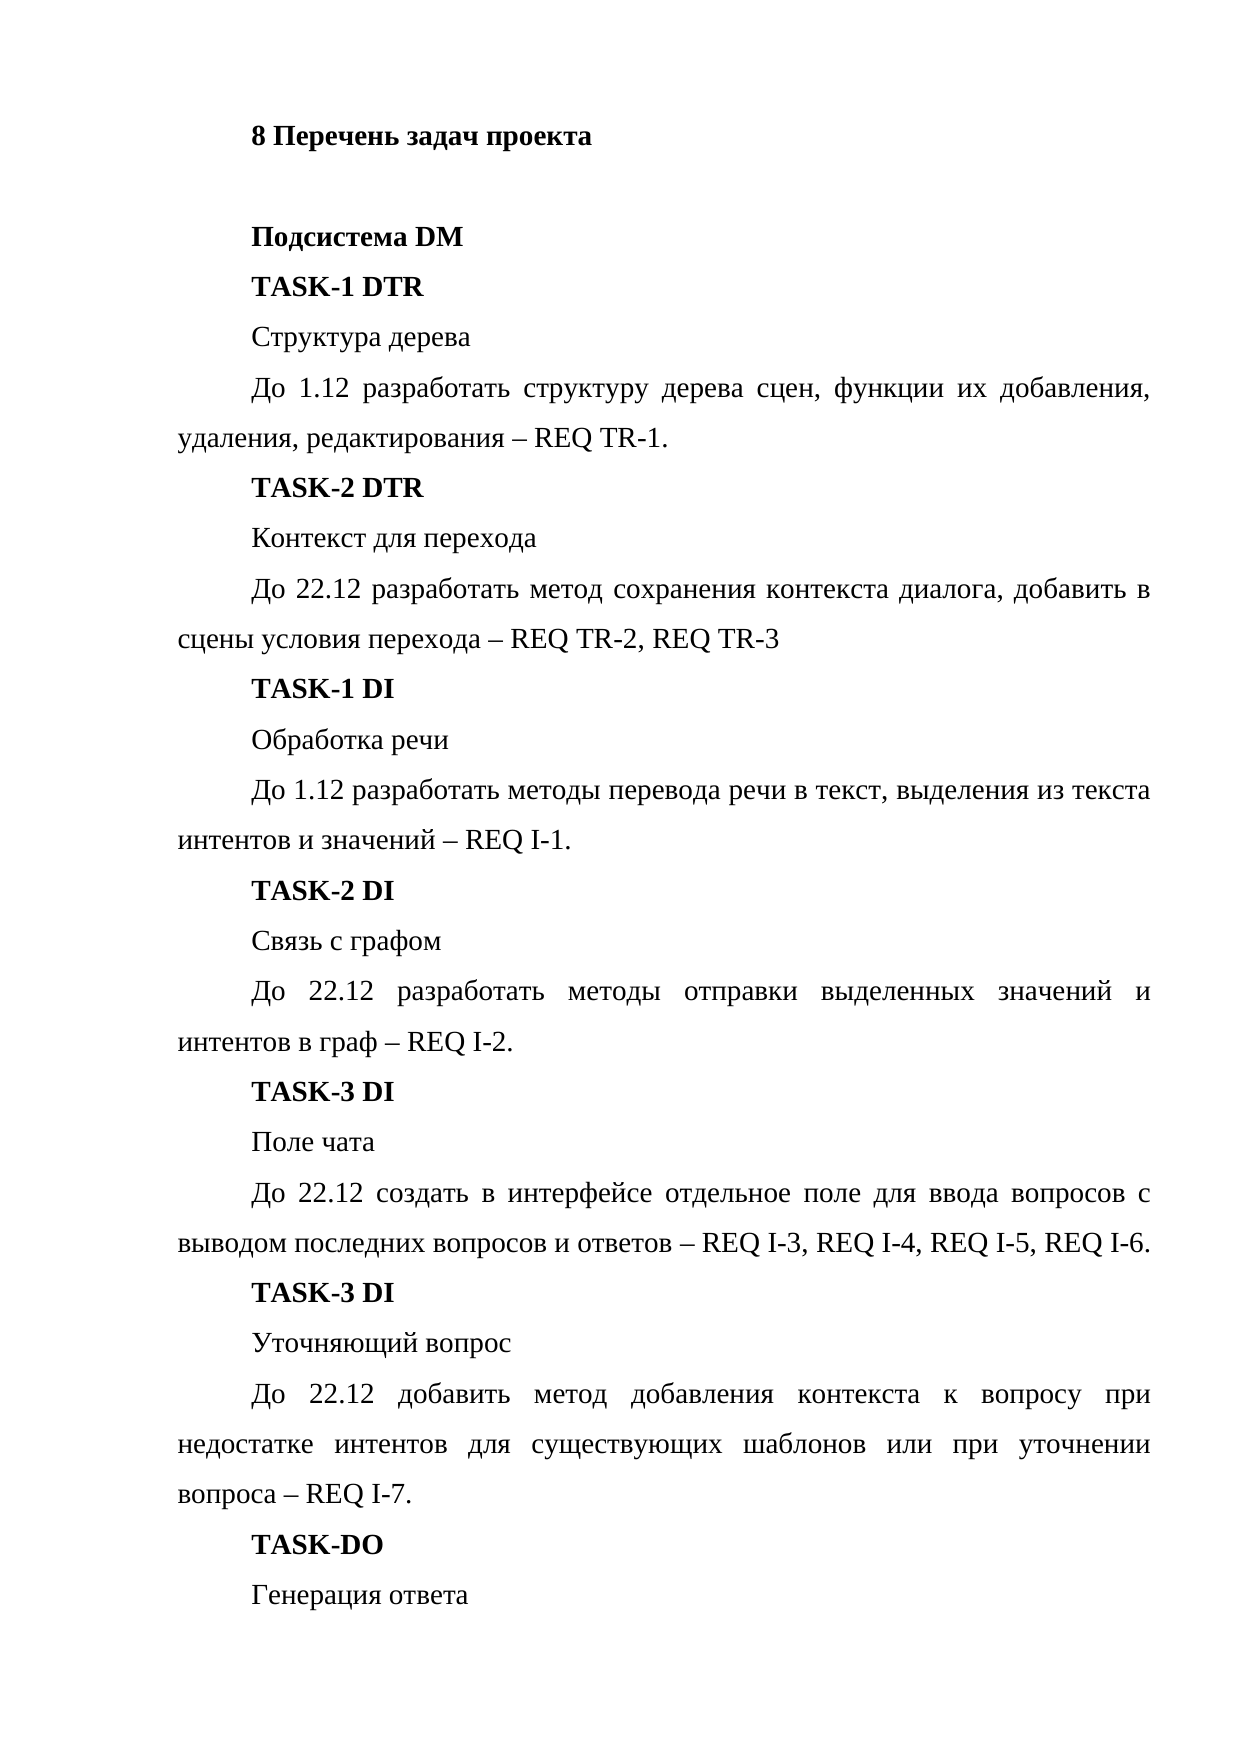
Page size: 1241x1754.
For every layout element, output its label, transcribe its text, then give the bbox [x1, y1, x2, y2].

list Генерация ответа [177, 1577, 1152, 1611]
list До 22.12 создать в интерфейсе отдельное поле для ввода вопросов с выводом последних вопросов и ответов – REQ I-3, REQ I-4, REQ I-5, REQ I-6. [177, 1175, 1152, 1258]
list До 1.12 разработать методы перевода речи в текст, выделения из текста интентов и значений – REQ I-1. [177, 772, 1152, 856]
list До 22.12 разработать метод сохранения контекста диалога, добавить в сцены условия перехода – REQ TR-2, REQ TR-3 [177, 571, 1152, 655]
list Связь с графом [177, 923, 1152, 957]
list TASK-DO [177, 1527, 1152, 1560]
list TASK-3 DI [177, 1275, 1152, 1309]
list До 1.12 разработать структуру дерева сцен, функции их добавления, удаления, редактирования – REQ TR-1. [177, 370, 1152, 453]
list 8 Перечень задач проекта [177, 118, 1152, 152]
list Поле чата [177, 1124, 1152, 1158]
list TASK-1 DTR [177, 269, 1152, 303]
list До 22.12 разработать методы отправки выделенных значений и интентов в граф – REQ I-2. [177, 973, 1152, 1057]
list TASK-2 DTR [177, 470, 1152, 504]
list Контекст для перехода [177, 521, 1152, 554]
list Уточняющий вопрос [177, 1326, 1152, 1359]
list Обработка речи [177, 722, 1152, 755]
list Структура дерева [177, 319, 1152, 353]
list TASK-3 DI [177, 1074, 1152, 1108]
list Подсистема DM [177, 219, 1152, 252]
list До 22.12 добавить метод добавления контекста к вопросу при недостатке интентов для существующих шаблонов или при уточнении вопроса – REQ I-7. [177, 1376, 1152, 1510]
list TASK-2 DI [177, 873, 1152, 906]
list TASK-1 DI [177, 672, 1152, 705]
